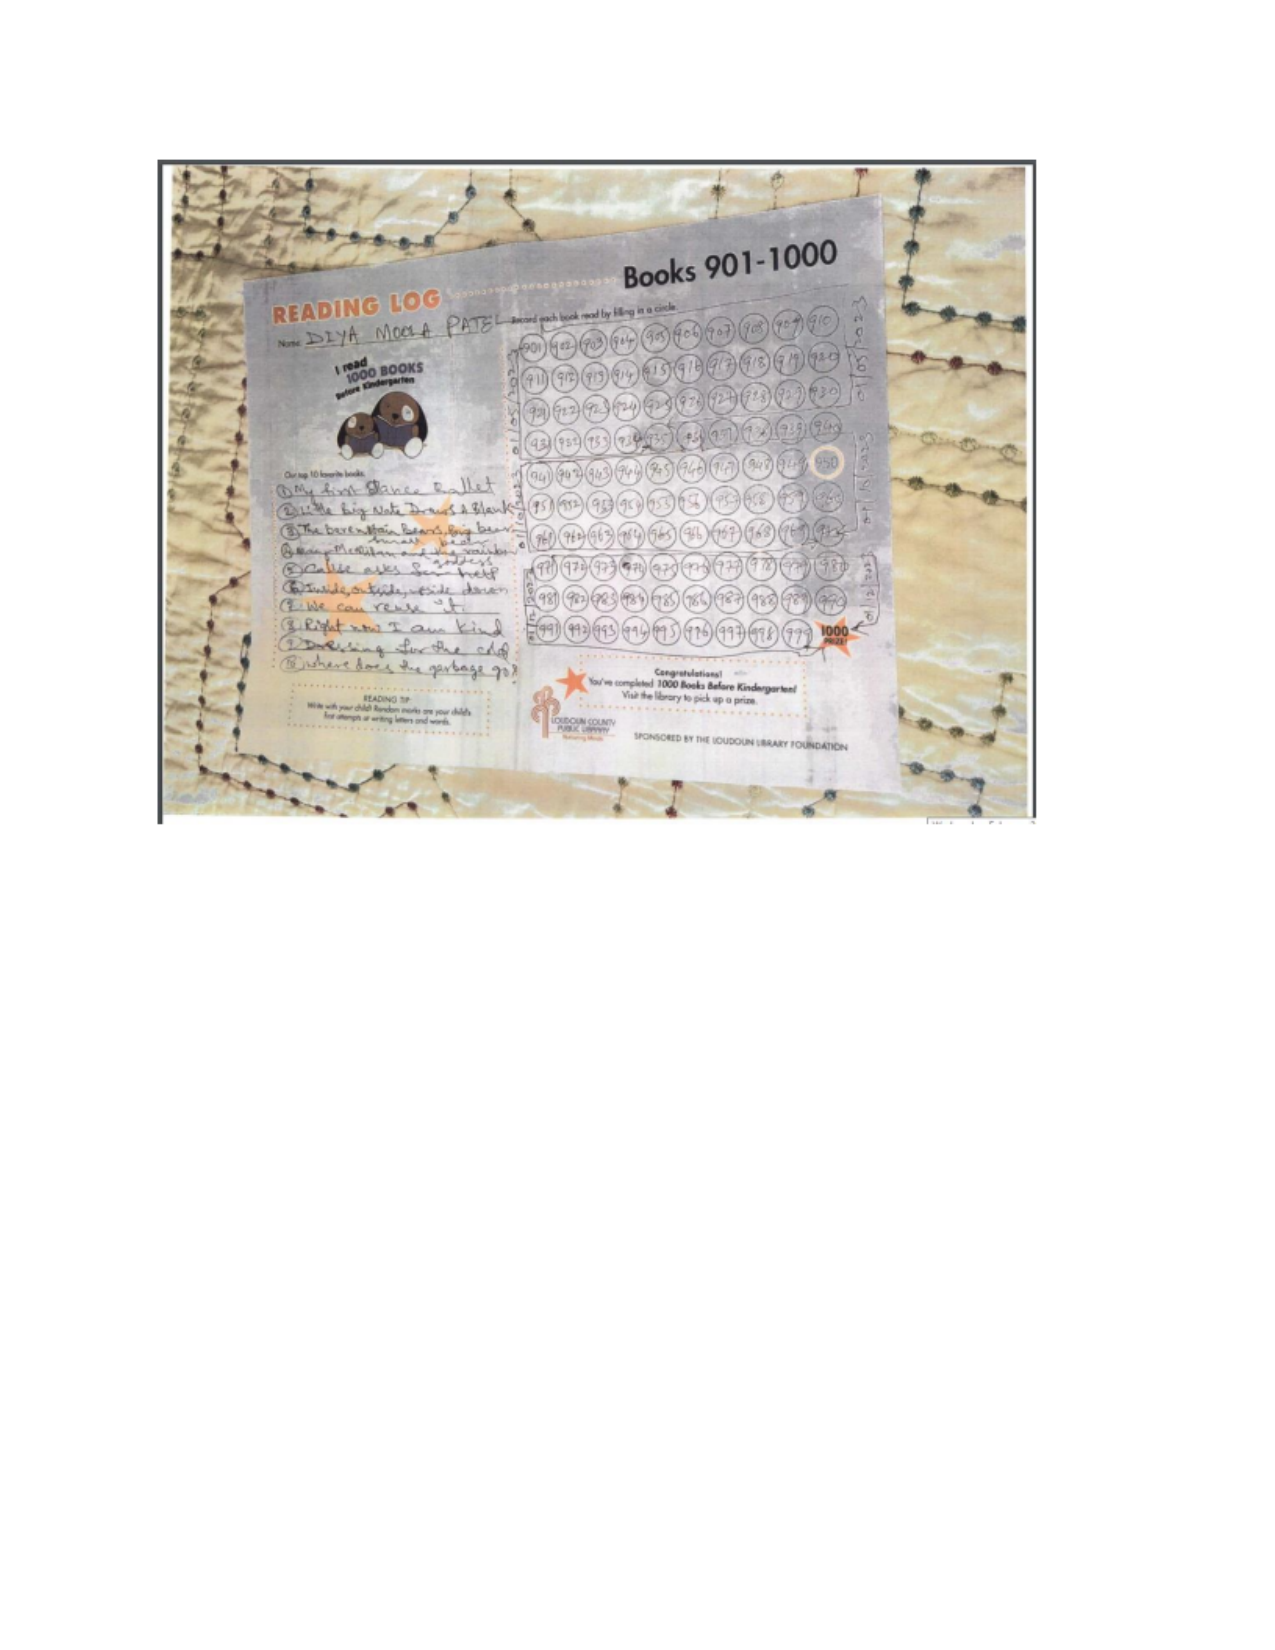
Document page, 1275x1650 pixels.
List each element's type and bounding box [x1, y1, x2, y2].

picture [150, 150, 1038, 826]
